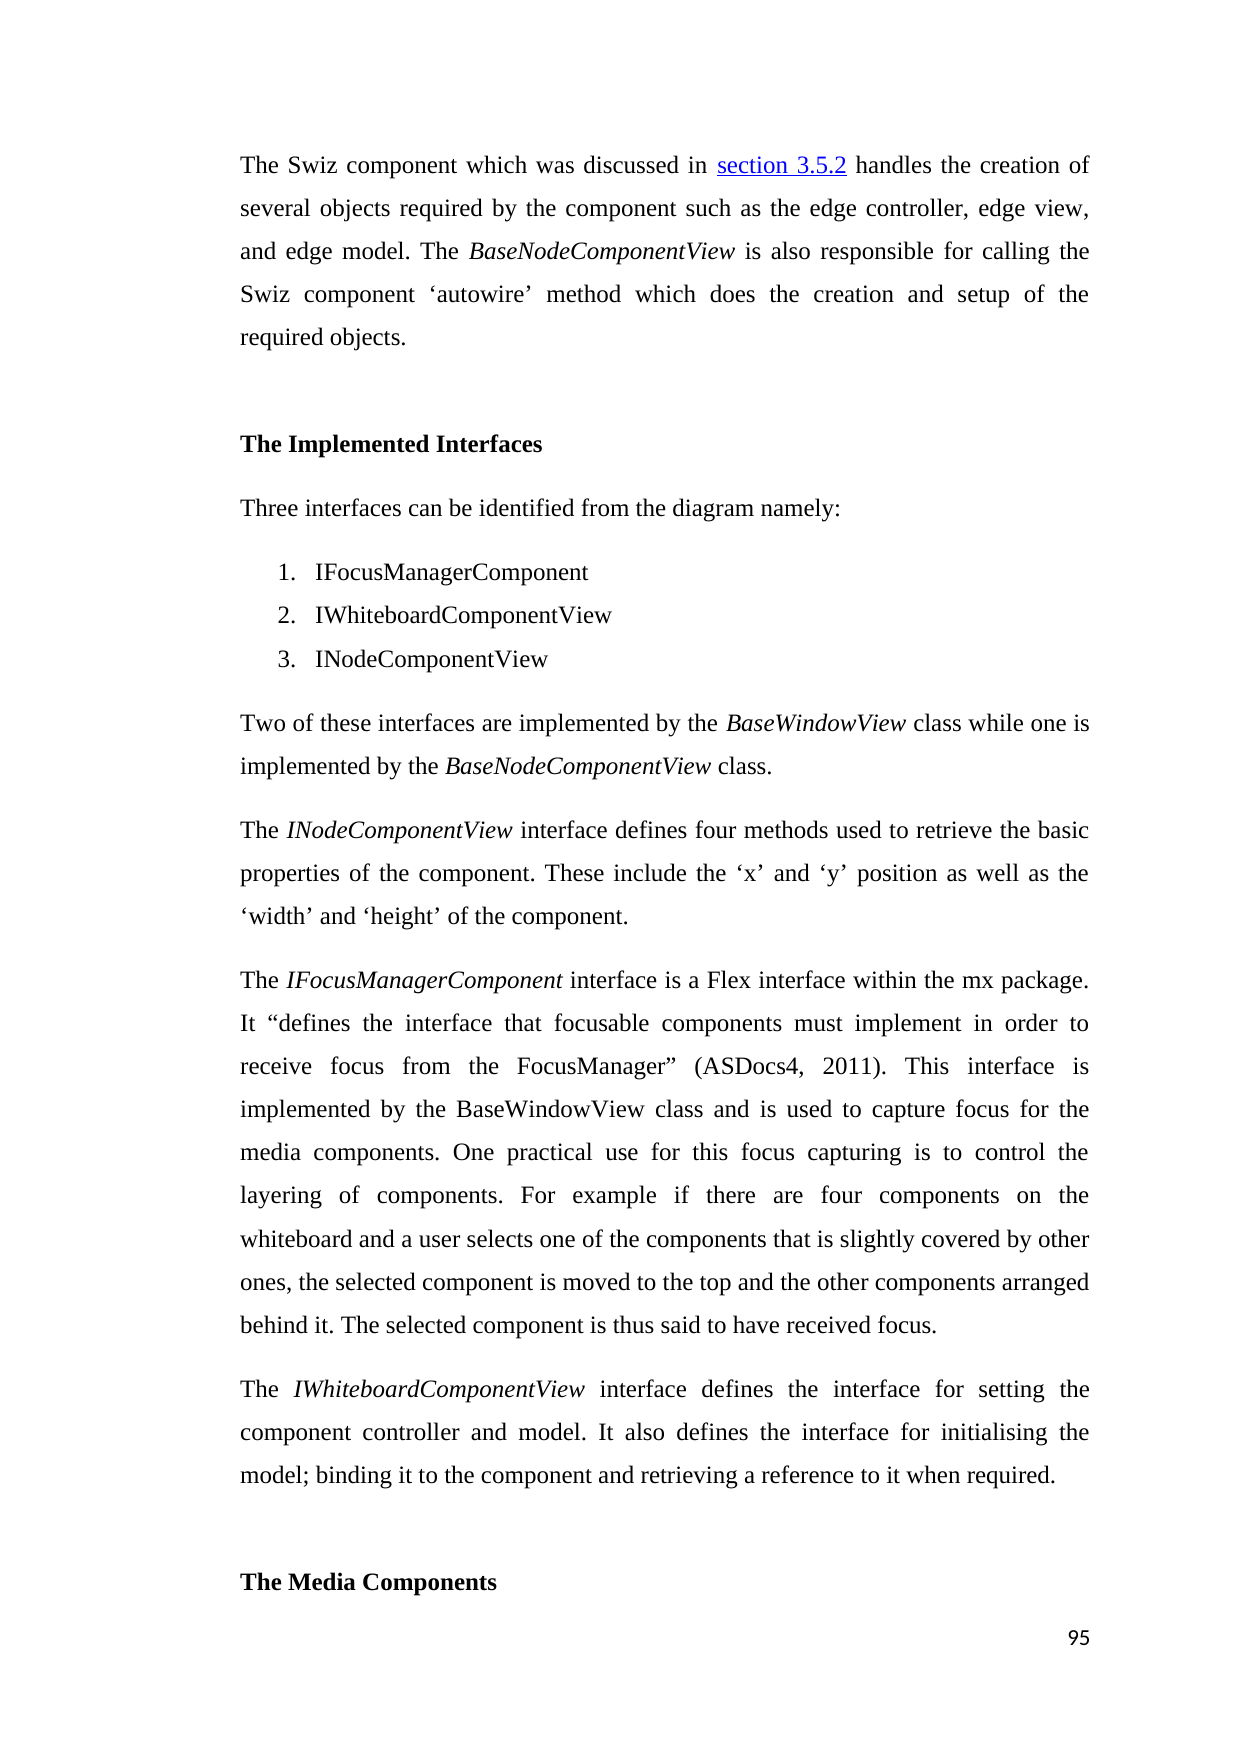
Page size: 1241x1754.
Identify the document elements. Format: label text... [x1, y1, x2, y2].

text Two of these interfaces are implemented by the BaseWindowView class while one is implemented by the BaseNodeComponentView class. [240, 708, 1090, 779]
text The IFocusManagerComponent interface is a Flex interface within the mx package. It “defines the interface that focusable components must implement in order to receive focus from the FocusManager” (ASDocs4, 2011). This interface is implemented by the BaseWindowView class and is used to capture focus for the media components. One practical use for this focus capturing is to control the layering of components. For example if there are four components on the whiteboard and a user selects one of the components that is slightly covered by other ones, the selected component is moved to the top and the other components arranged behind it. The selected component is thus said to have received focus. [240, 965, 1090, 1339]
list IWhiteboardComponentView [277, 601, 1090, 629]
text The Swiz component which was discussed in section 3.5.2 handles the creation of several objects required by the component such as the edge controller, edge view, and edge model. The BaseNodeComponentView is also responsible for calling the Swiz component ‘autowire’ method which does the creation and setup of the required objects. [240, 150, 1090, 351]
text The Media Components [240, 1524, 1090, 1596]
text The INodeComponentView interface defines four methods used to retrieve the basic properties of the component. These include the ‘x’ and ‘y’ position as well as the ‘width’ and ‘height’ of the component. [240, 815, 1090, 930]
list IFocusManagerComponent [277, 557, 1090, 586]
text The IWhiteboardComponentView interface defines the interface for setting the component controller and model. It also defines the interface for initialising the model; binding it to the component and retrieving a reference to it when required. [240, 1374, 1090, 1489]
text Three interfaces can be identified from the diagram namely: [240, 493, 1090, 522]
list INodeComponentView [277, 644, 1090, 672]
text The Implemented Interfaces [240, 386, 1090, 458]
